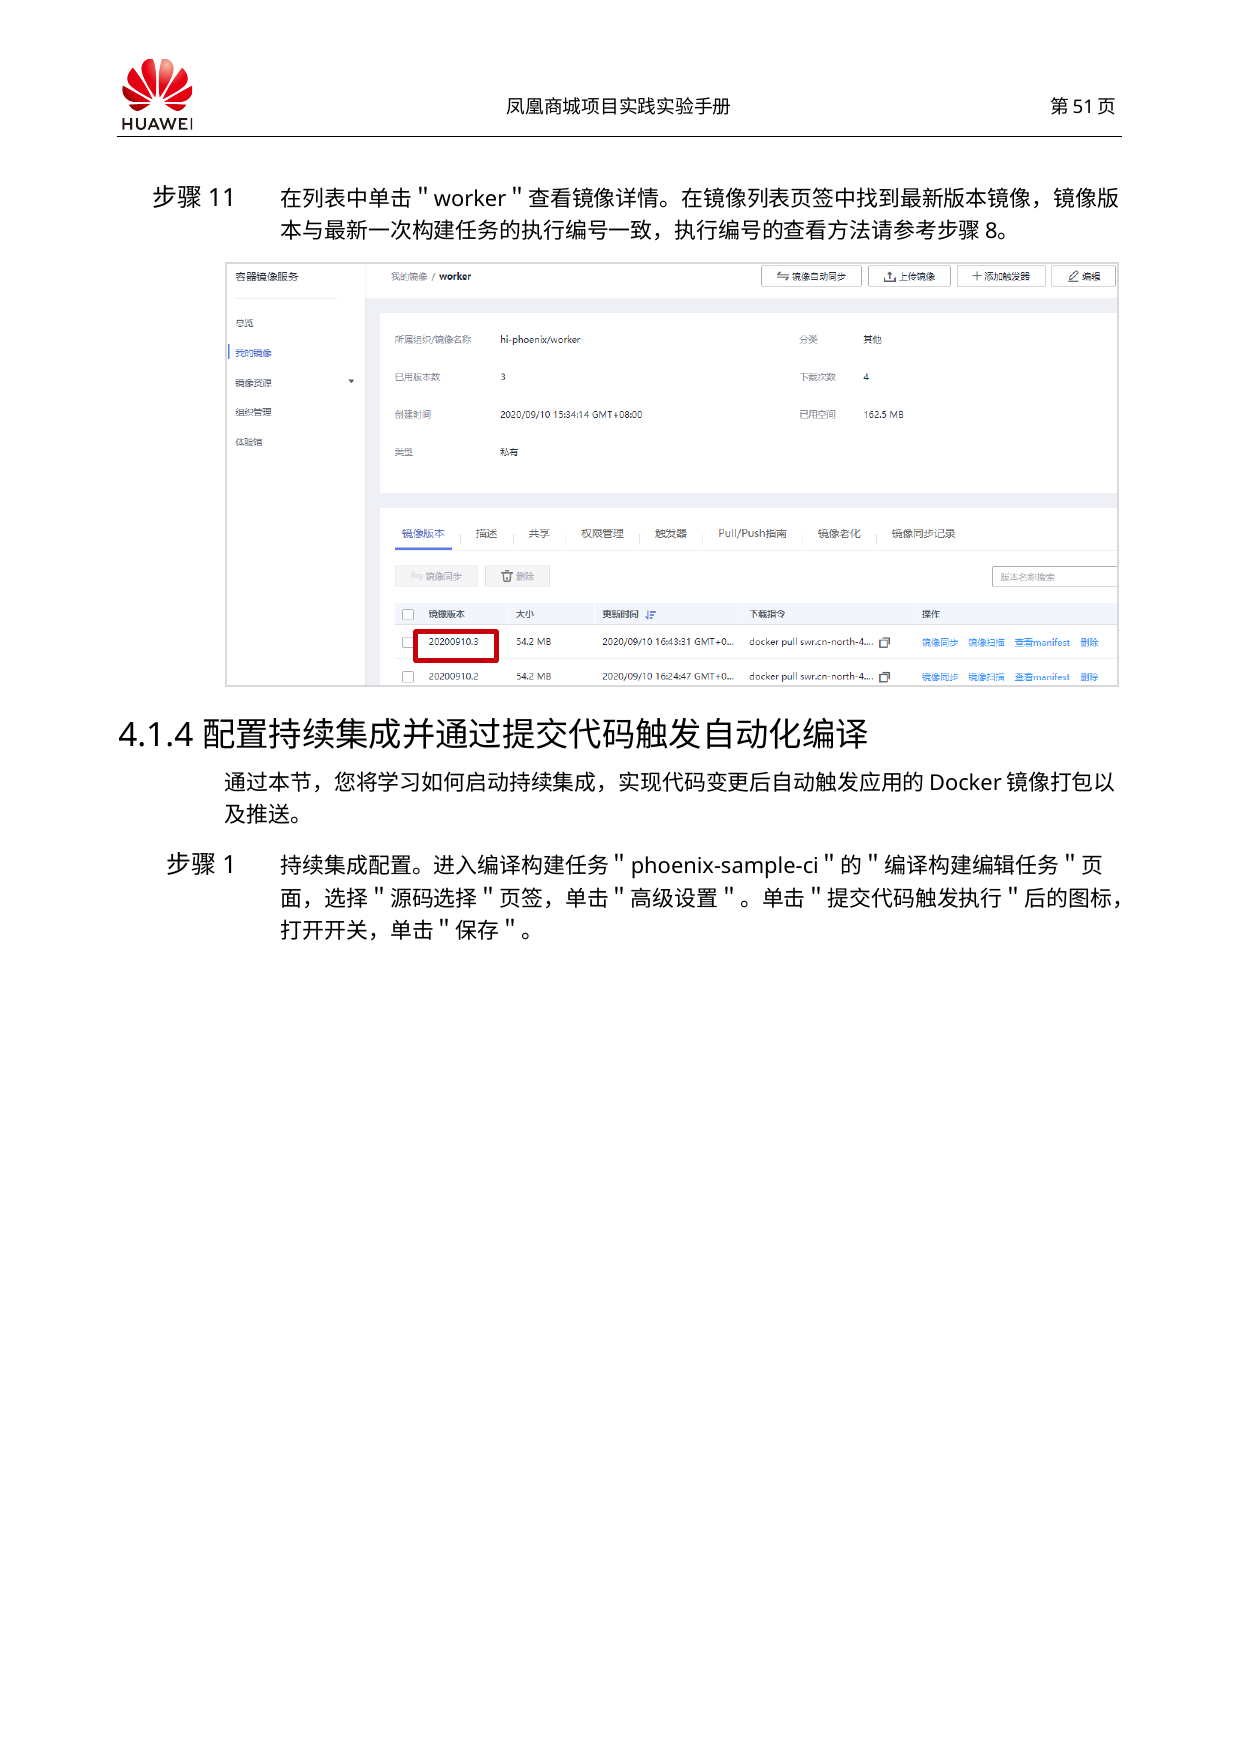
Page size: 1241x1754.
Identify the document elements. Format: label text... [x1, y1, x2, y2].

text 通过本节，您将学习如何启动持续集成，实现代码变更后自动触发应用的Docker镜像打包以及推送。 [224, 765, 1122, 828]
picture [227, 264, 1117, 685]
picture [122, 59, 193, 130]
text 持续集成配置。进入编译构建任务＂phoenix-sample-ci＂的＂编译构建编辑任务＂页面，选择＂源码选择＂页签，单击＂高级设置＂。单击＂提交代码触发执行＂后的图标，打开开关，单击＂保存＂。 [236, 845, 1122, 944]
subtitle 配置持续集成并通过提交代码触发自动化编译 [118, 708, 1122, 757]
text 在列表中单击＂worker＂查看镜像详情。在镜像列表页签中找到最新版本镜像，镜像版本与最新一次构建任务的执行编号一致，执行编号的查看方法请参考步骤8。 [236, 177, 1122, 245]
